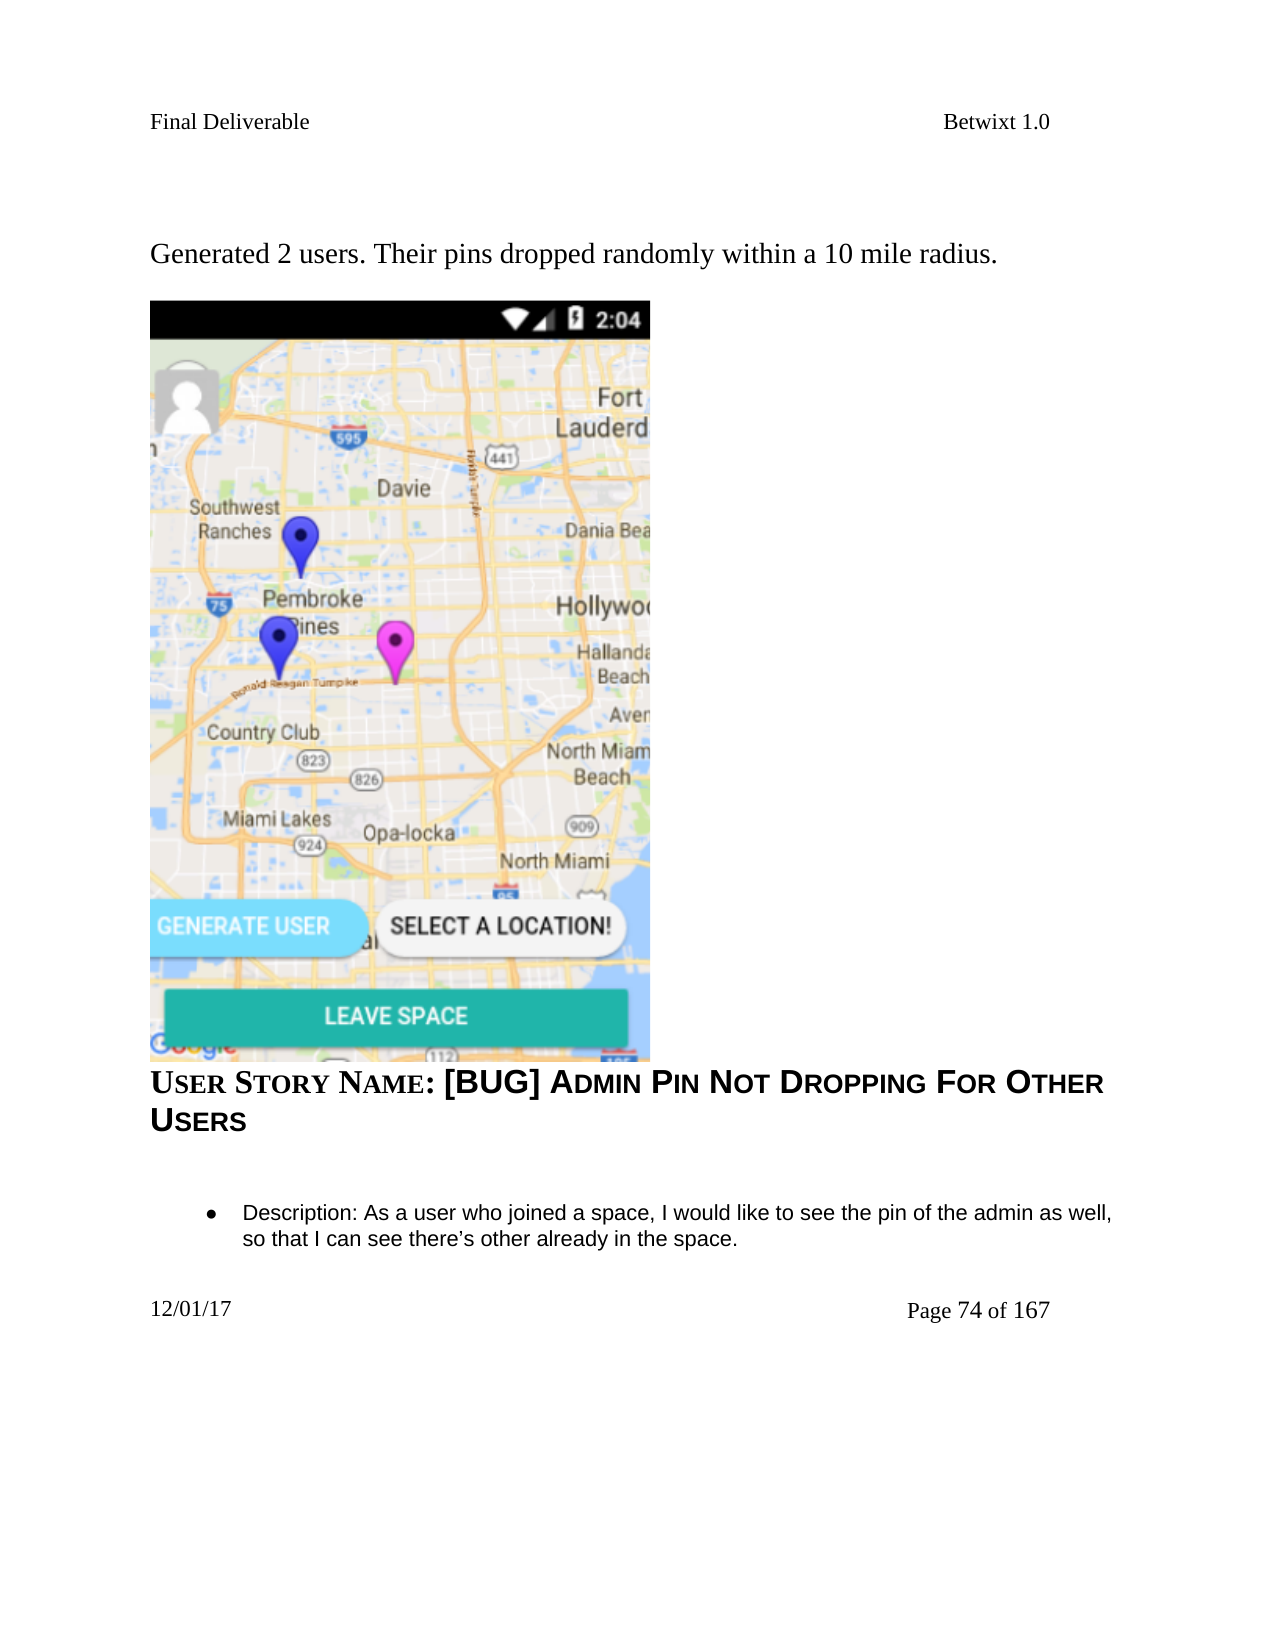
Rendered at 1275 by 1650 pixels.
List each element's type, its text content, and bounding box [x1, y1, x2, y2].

picture [150, 290, 650, 1062]
list Description: As a user who joined a space, I would like to see the pin of the admin as well, so that I can see there’s other already in the space. [738, 1200, 1125, 1251]
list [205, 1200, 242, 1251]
text User Story Name: [BUG] Admin Pin Not Dropping For Other Users [150, 1062, 1125, 1139]
text Generated 2 users. Their pins dropped randomly within a 10 mile radius. [150, 236, 1125, 269]
